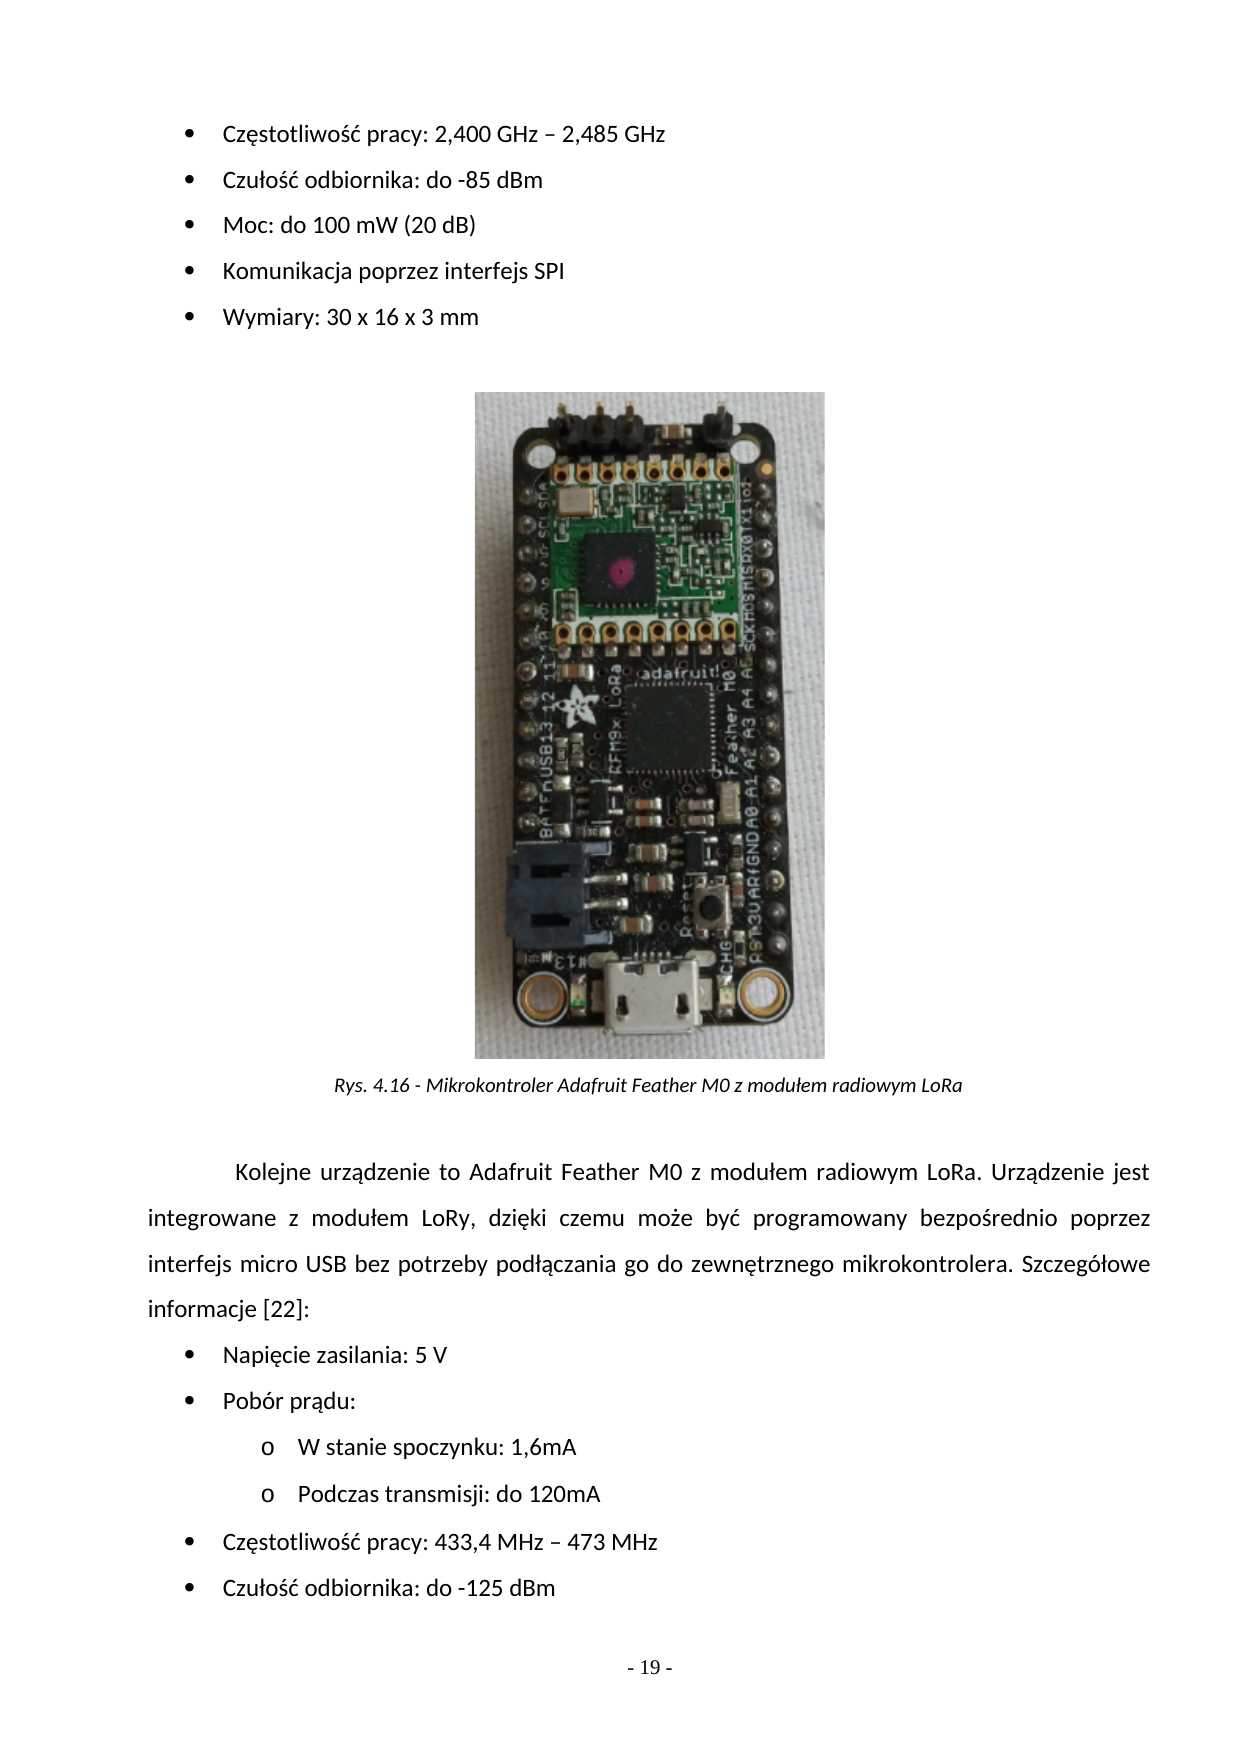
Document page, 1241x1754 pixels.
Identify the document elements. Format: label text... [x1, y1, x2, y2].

list W stanie spoczynku: 1,6mA [260, 1431, 1152, 1462]
list Podczas transmisji: do 120mA [260, 1478, 1152, 1510]
list Częstotliwość pracy: 433,4 MHz – 473 MHz [185, 1526, 1152, 1556]
list Komunikacja poprzez interfejs SPI [185, 255, 1152, 286]
list Czułość odbiornika: do -125 dBm [185, 1572, 1152, 1602]
list Pobór prądu: [185, 1385, 1152, 1416]
list Wymiary: 30 x 16 x 3 mm [185, 301, 1152, 332]
list Częstotliwość pracy: 2,400 GHz – 2,485 GHz [185, 118, 1152, 149]
picture [474, 392, 825, 1059]
list Napięcie zasilania: 5 V [185, 1339, 1152, 1370]
list Czułość odbiornika: do -85 dBm [185, 164, 1152, 194]
text Kolejne urządzenie to Adafruit Feather M0 z modułem radiowym LoRa. Urządzenie jest integrowane z modułem LoRy, dzięki czemu może być programowany bezpośrednio poprzez interfejs micro USB bez potrzeby podłączania go do zewnętrznego mikrokontrolera. Szczegółowe informacje [22]: [148, 1156, 1152, 1324]
list Moc: do 100 mW (20 dB) [185, 209, 1152, 240]
